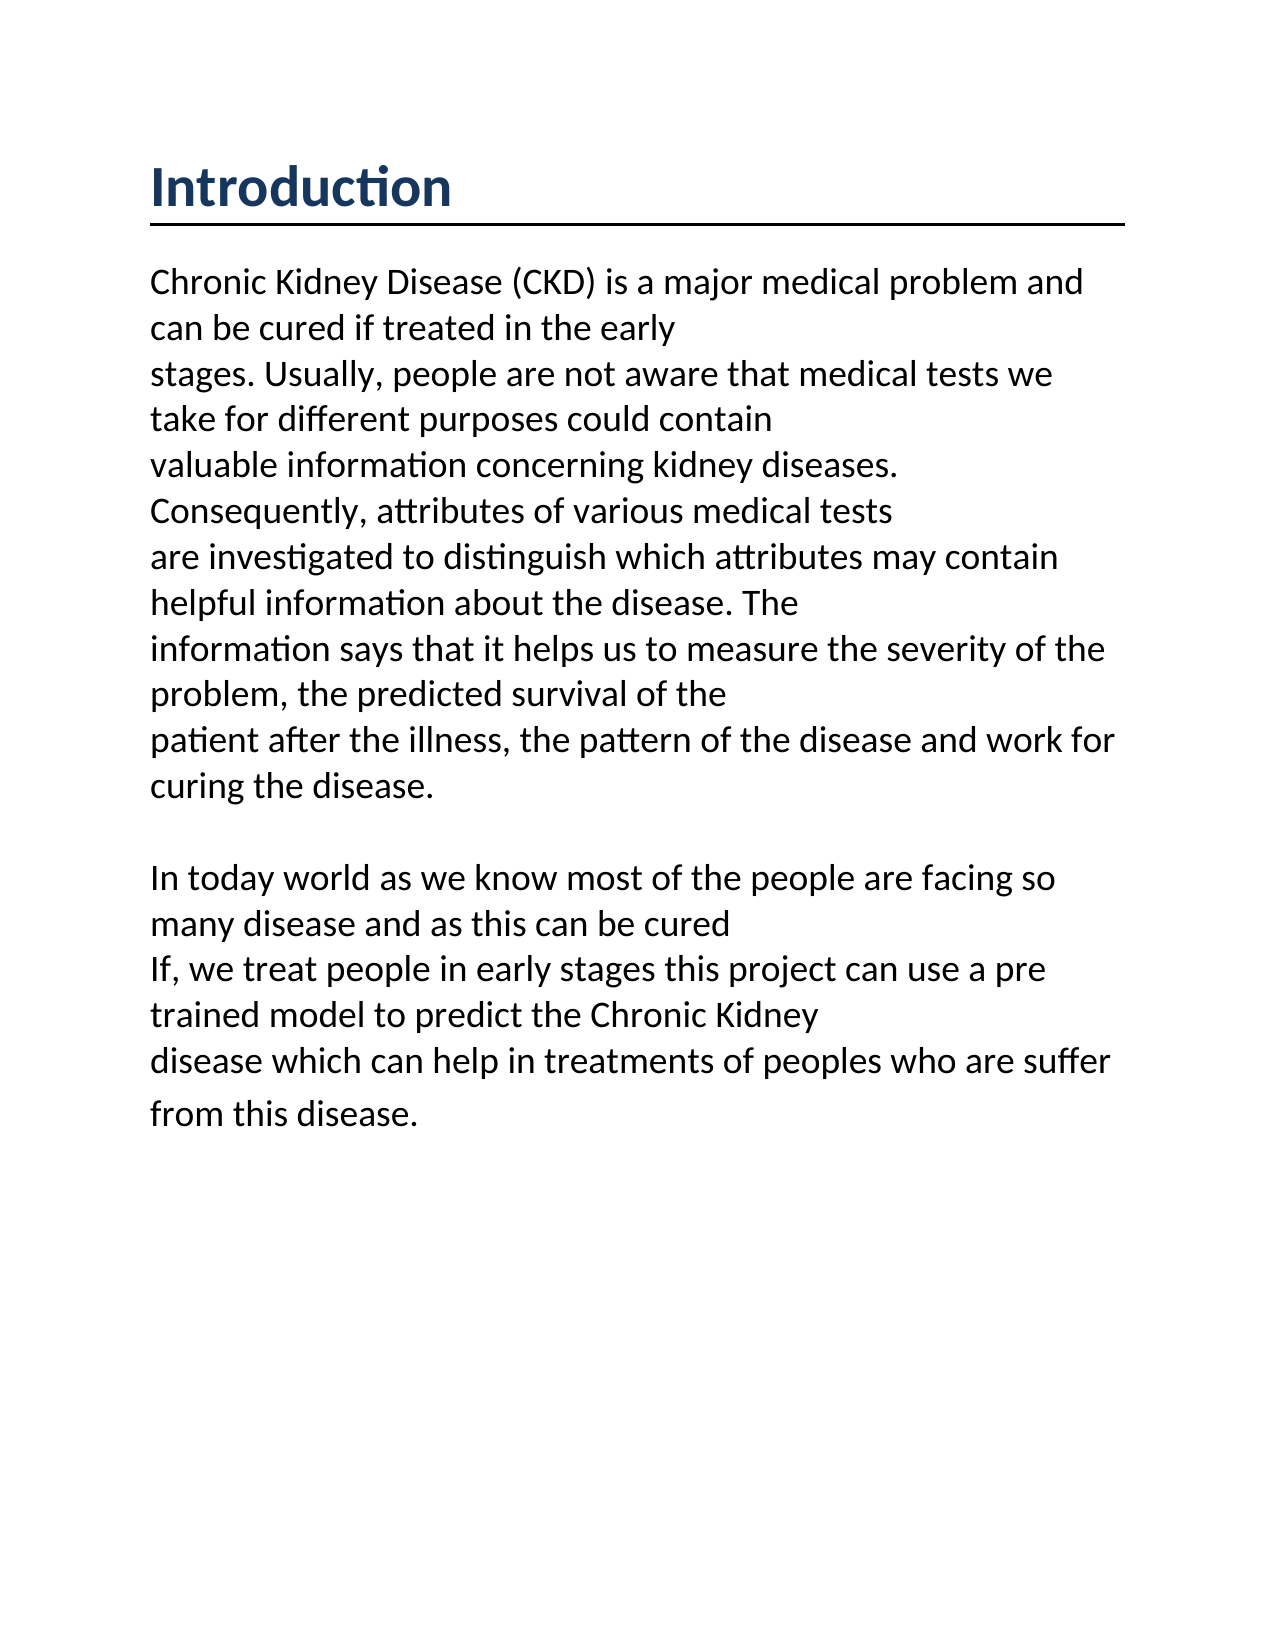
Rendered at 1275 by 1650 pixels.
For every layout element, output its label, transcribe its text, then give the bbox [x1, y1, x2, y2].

text are investigated to distinguish which attributes may contain helpful information about the disease. The [150, 533, 1125, 624]
text In today world as we know most of the people are facing so many disease and as this can be cured [150, 854, 1125, 945]
text If, we treat people in early stages this project can use a pre trained model to predict the Chronic Kidney [150, 945, 1125, 1037]
text Chronic Kidney Disease (CKD) is a major medical problem and can be cured if treated in the early [150, 258, 1125, 349]
text valuable information concerning kidney diseases. Consequently, attributes of various medical tests [150, 441, 1125, 533]
text patient after the illness, the pattern of the disease and work for curing the disease. [150, 716, 1125, 808]
text Introduction [150, 150, 1125, 223]
text stages. Usually, people are not aware that medical tests we take for different purposes could contain [150, 349, 1125, 441]
text information says that it helps us to measure the severity of the problem, the predicted survival of the [150, 624, 1125, 716]
text disease which can help in treatments of peoples who are suffer from this disease. [150, 1037, 1125, 1136]
